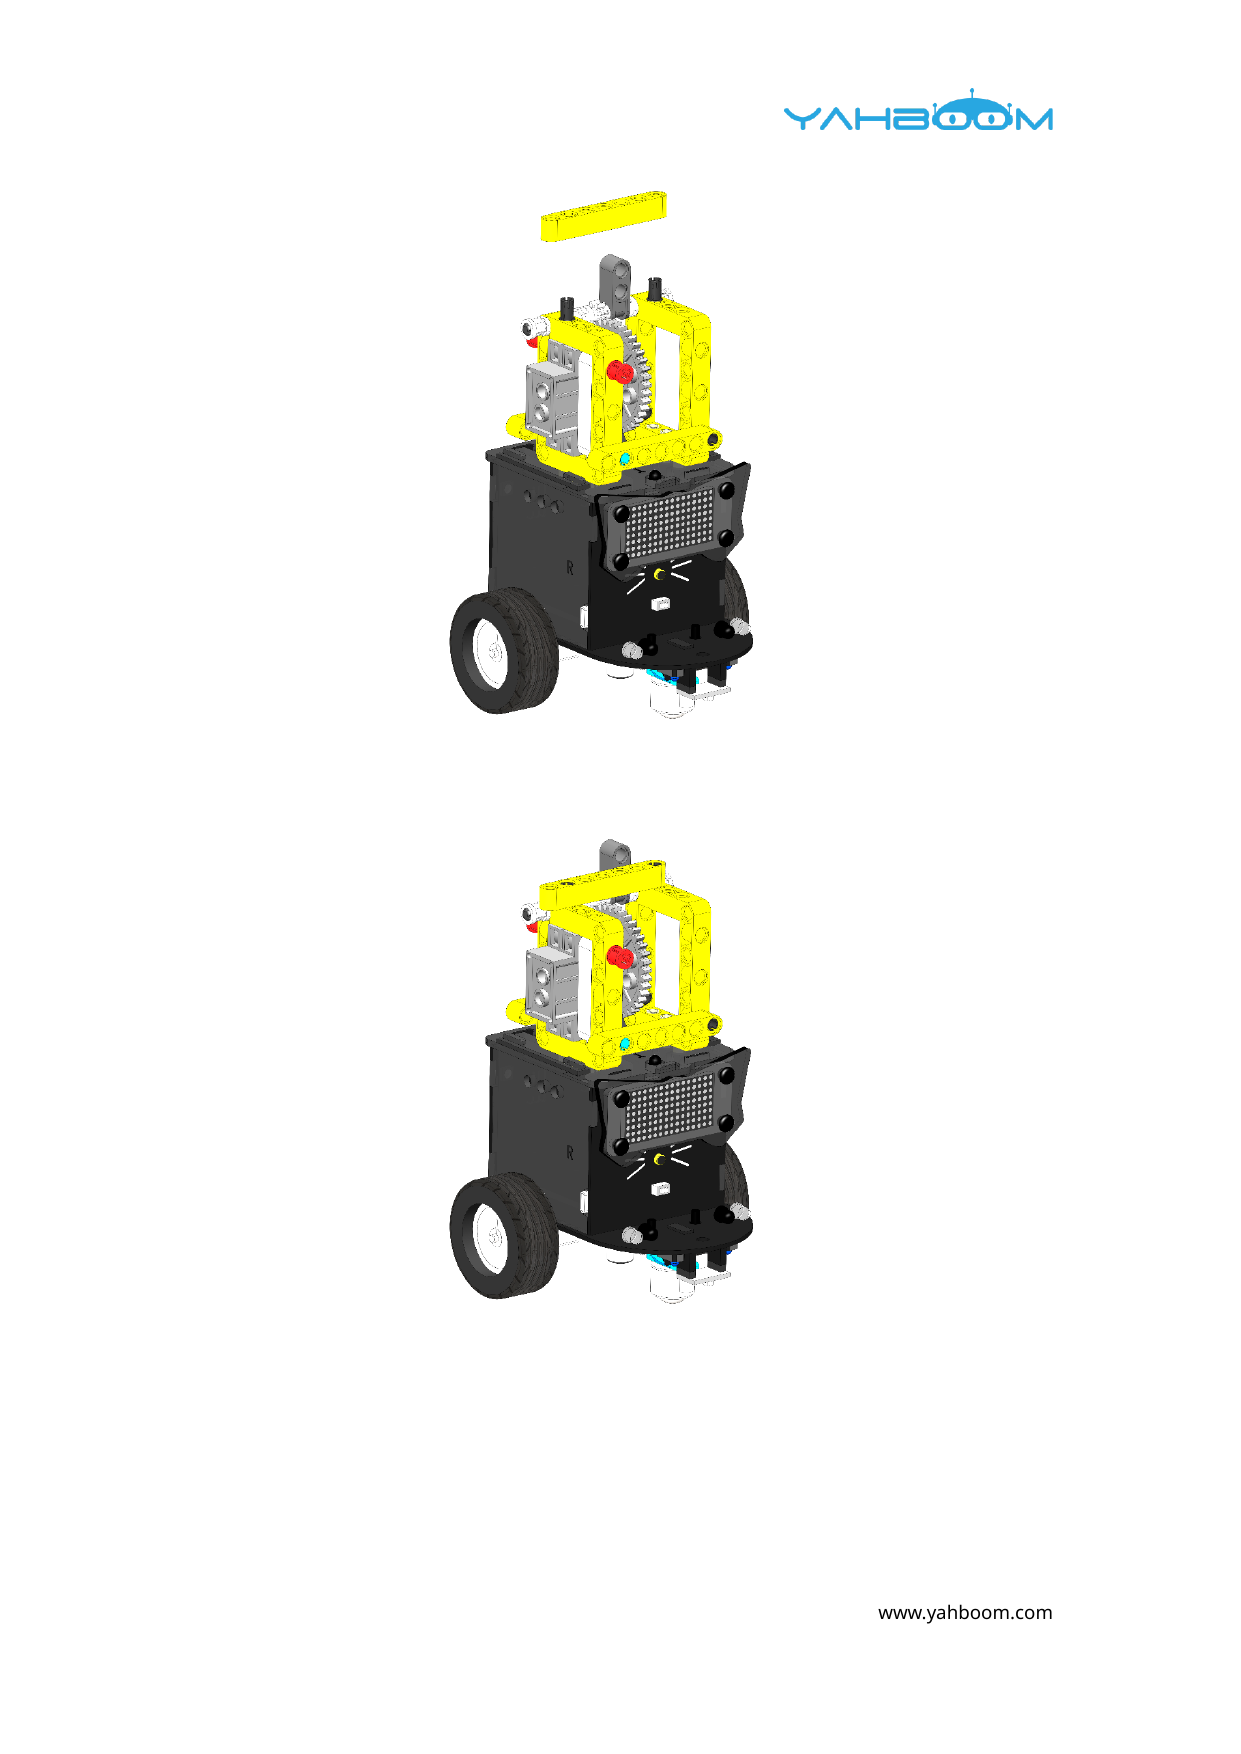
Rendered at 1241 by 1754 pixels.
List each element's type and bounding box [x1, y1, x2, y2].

picture [187, 744, 1053, 1305]
picture [187, 159, 1053, 720]
picture [784, 88, 1053, 130]
